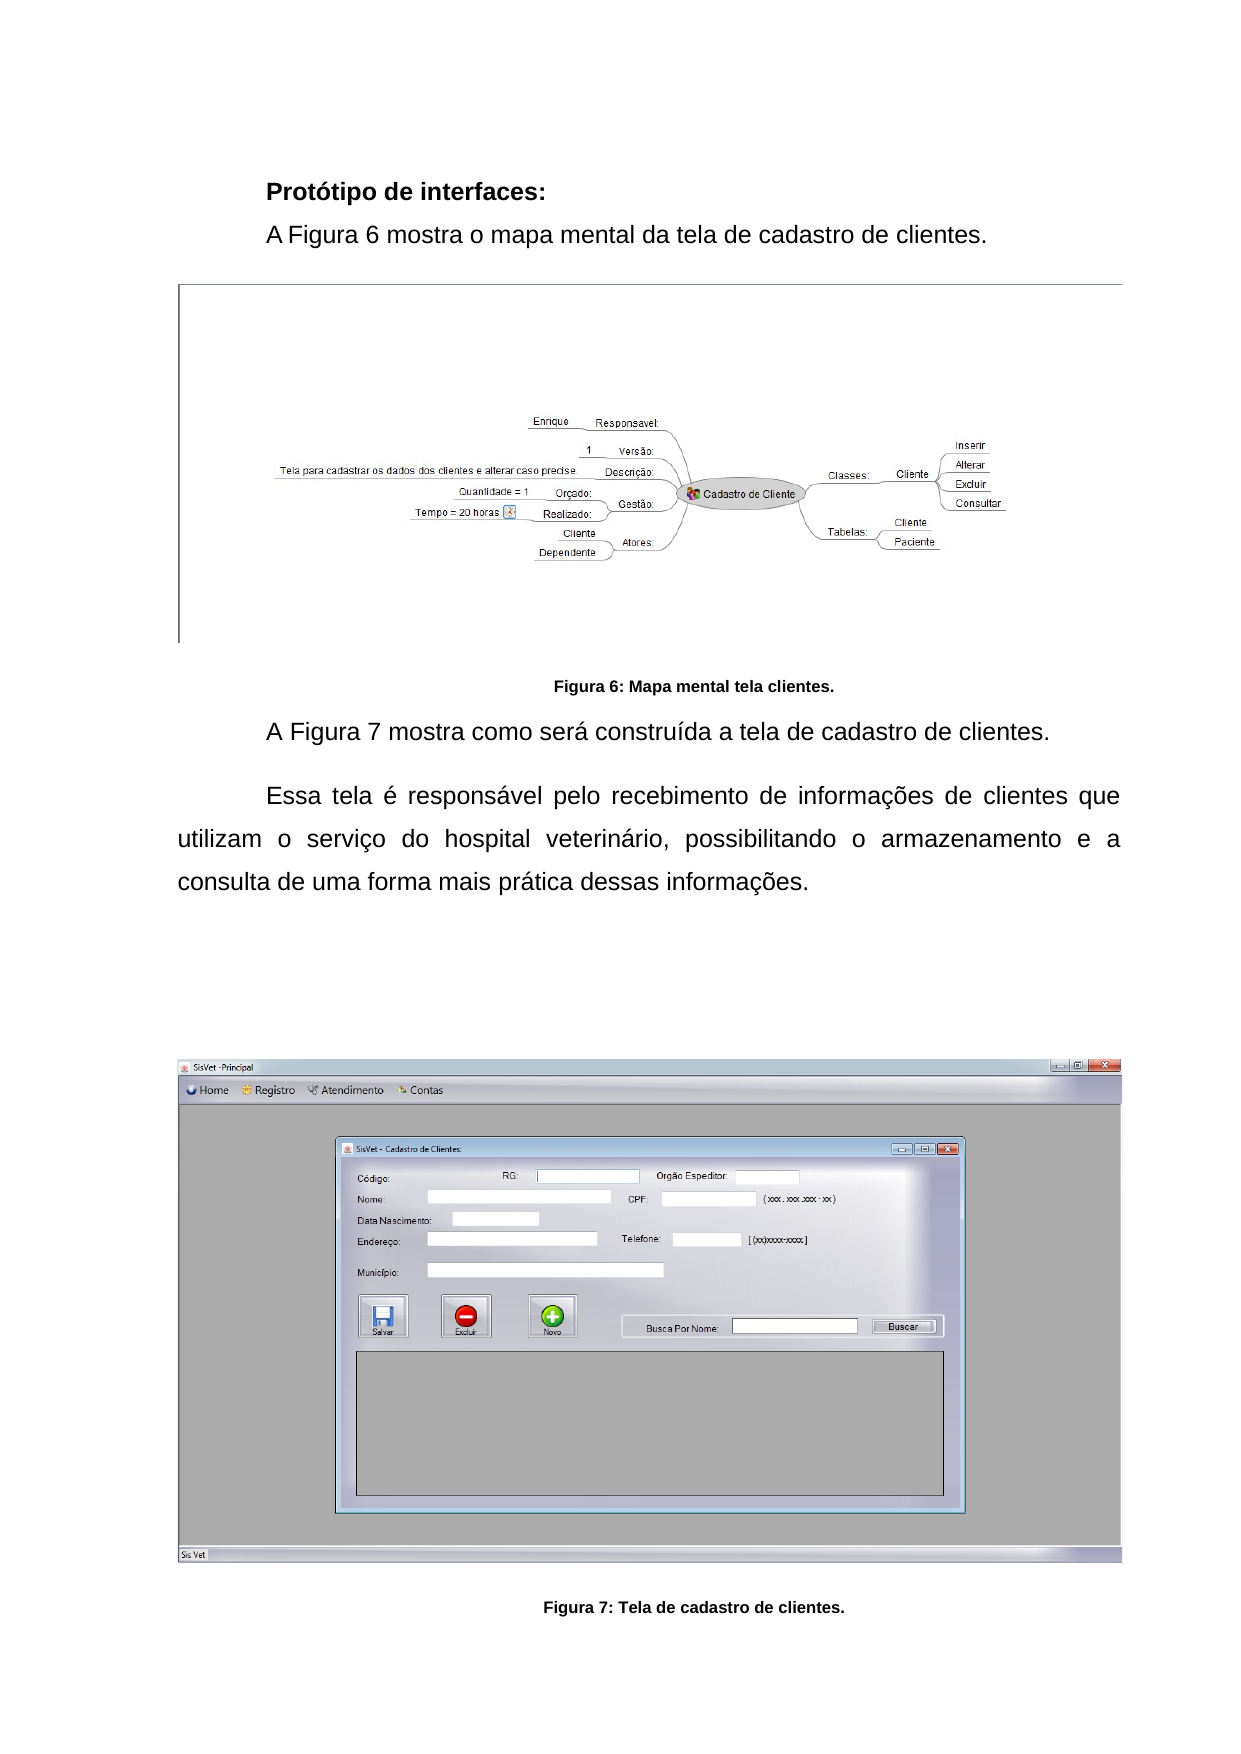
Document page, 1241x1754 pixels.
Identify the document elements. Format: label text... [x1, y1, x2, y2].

text A Figura 7 mostra como será construída a tela de cadastro de clientes. [177, 717, 1122, 746]
subtitle Protótipo de interfaces: [177, 177, 1122, 206]
text A Figura 6 mostra o mapa mental da tela de cadastro de clientes. [177, 220, 1122, 249]
text Figura 6: Mapa mental tela clientes. [177, 677, 1122, 696]
picture [177, 1059, 1123, 1563]
text Essa tela é responsável pelo recebimento de informações de clientes que utilizam o serviço do hospital veterinário, possibilitando o armazenamento e a consulta de uma forma mais prática dessas informações. [177, 781, 1122, 896]
picture [177, 284, 1123, 643]
text Figura 7: Tela de cadastro de clientes. [177, 1597, 1122, 1617]
